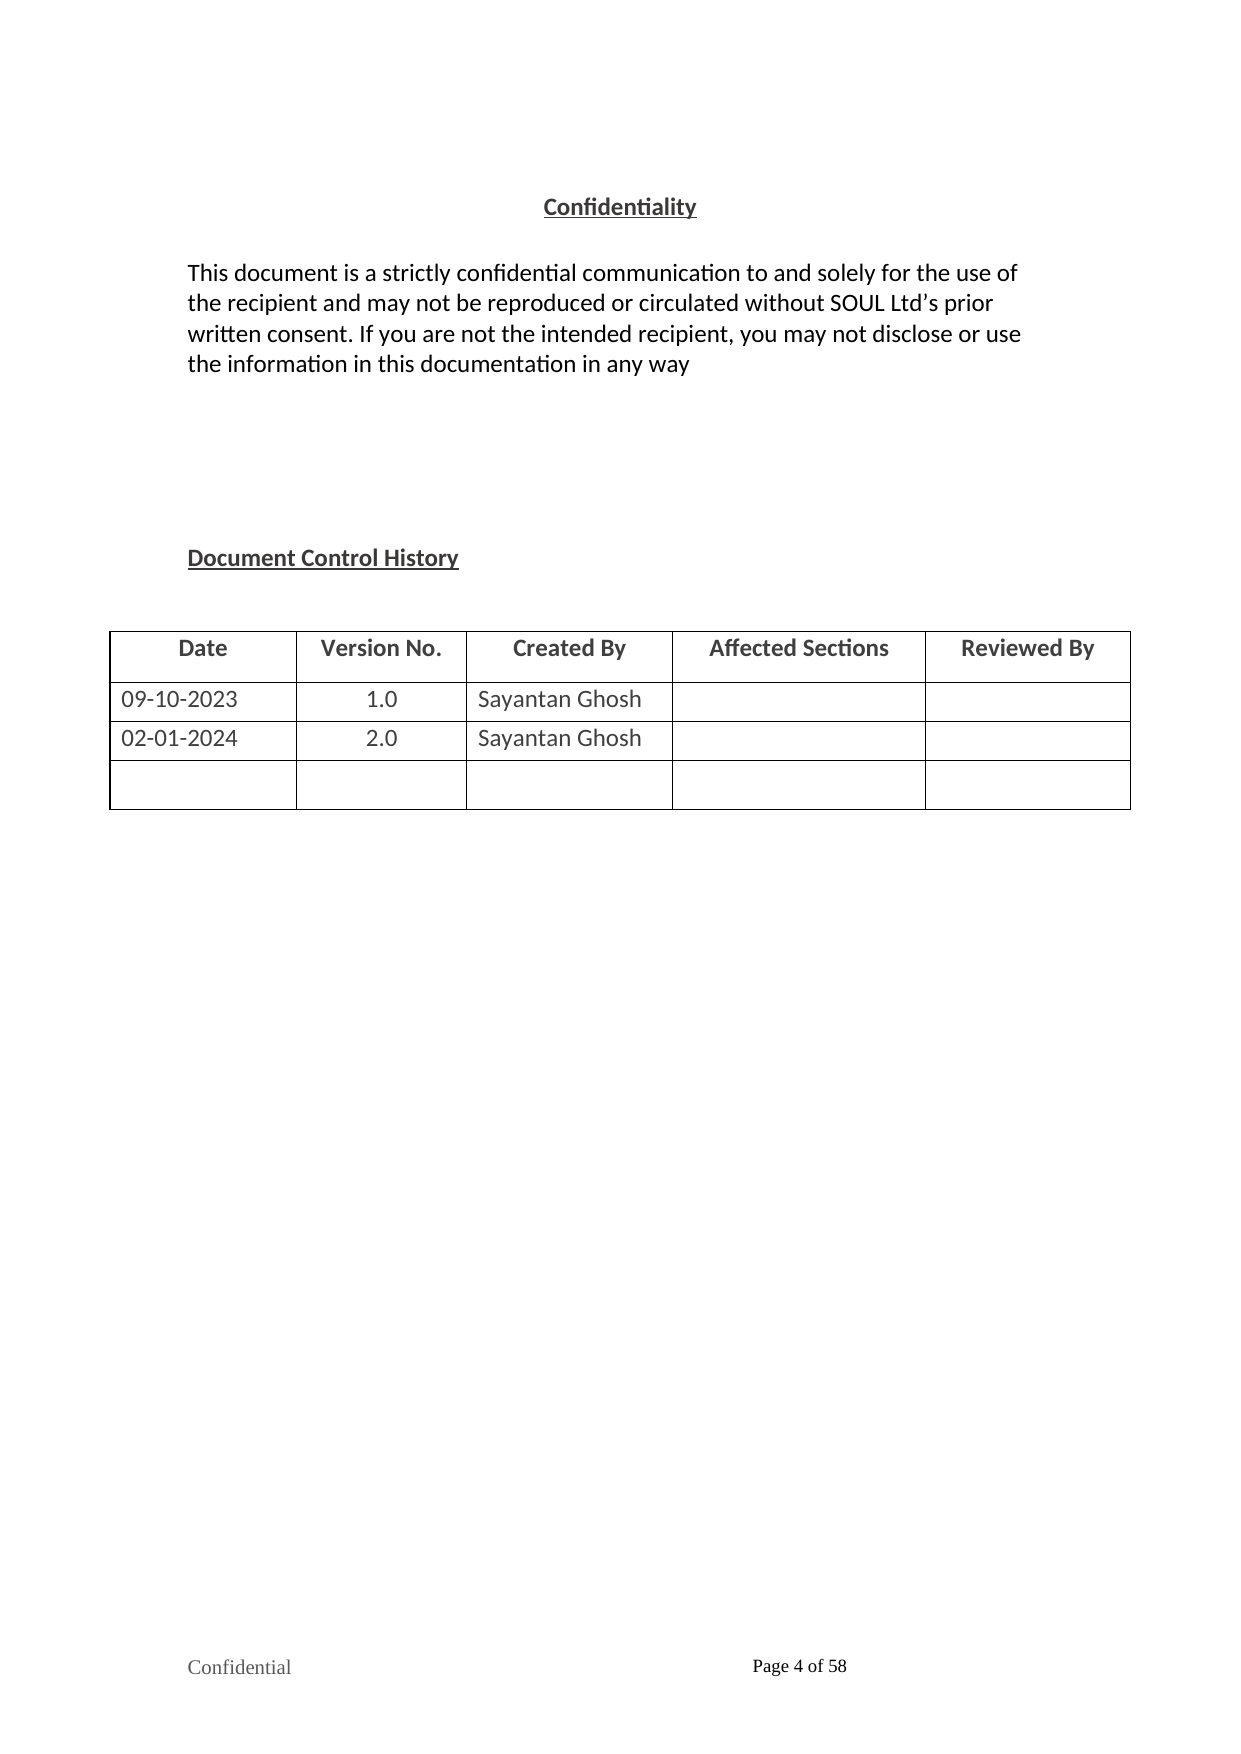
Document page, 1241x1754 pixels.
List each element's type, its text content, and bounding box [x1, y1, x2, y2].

table_cell [926, 761, 1130, 808]
table_cell [673, 722, 925, 760]
table_cell 1.0 [297, 683, 466, 721]
table_cell [467, 761, 672, 808]
table_header Reviewed By [926, 632, 1130, 682]
table_header Version No. [297, 632, 466, 682]
table_cell [926, 722, 1130, 760]
table_cell [673, 683, 925, 721]
table_cell [673, 761, 925, 808]
table_cell [111, 761, 296, 808]
table_cell 2.0 [297, 722, 466, 760]
table_cell 09-10-2023 [111, 683, 296, 721]
table_header Date [111, 632, 296, 682]
table_cell Sayantan Ghosh [467, 722, 672, 760]
table_header Affected Sections [673, 632, 925, 682]
table_cell [926, 683, 1130, 721]
table_cell Sayantan Ghosh [467, 683, 672, 721]
table_header Created By [467, 632, 672, 682]
text This document is a strictly confidential communication to and solely for the use of the recipient and may not be reproduced or circulated without SOUL Ltd’s prior written consent. If you are not the intended recipient, you may not disclose or use the information in this documentation in any way [187, 257, 1053, 379]
text Document Control History [187, 542, 1053, 572]
table_cell [297, 761, 466, 808]
text Confidentiality [187, 191, 1053, 221]
table_cell 02-01-2024 [111, 722, 296, 760]
